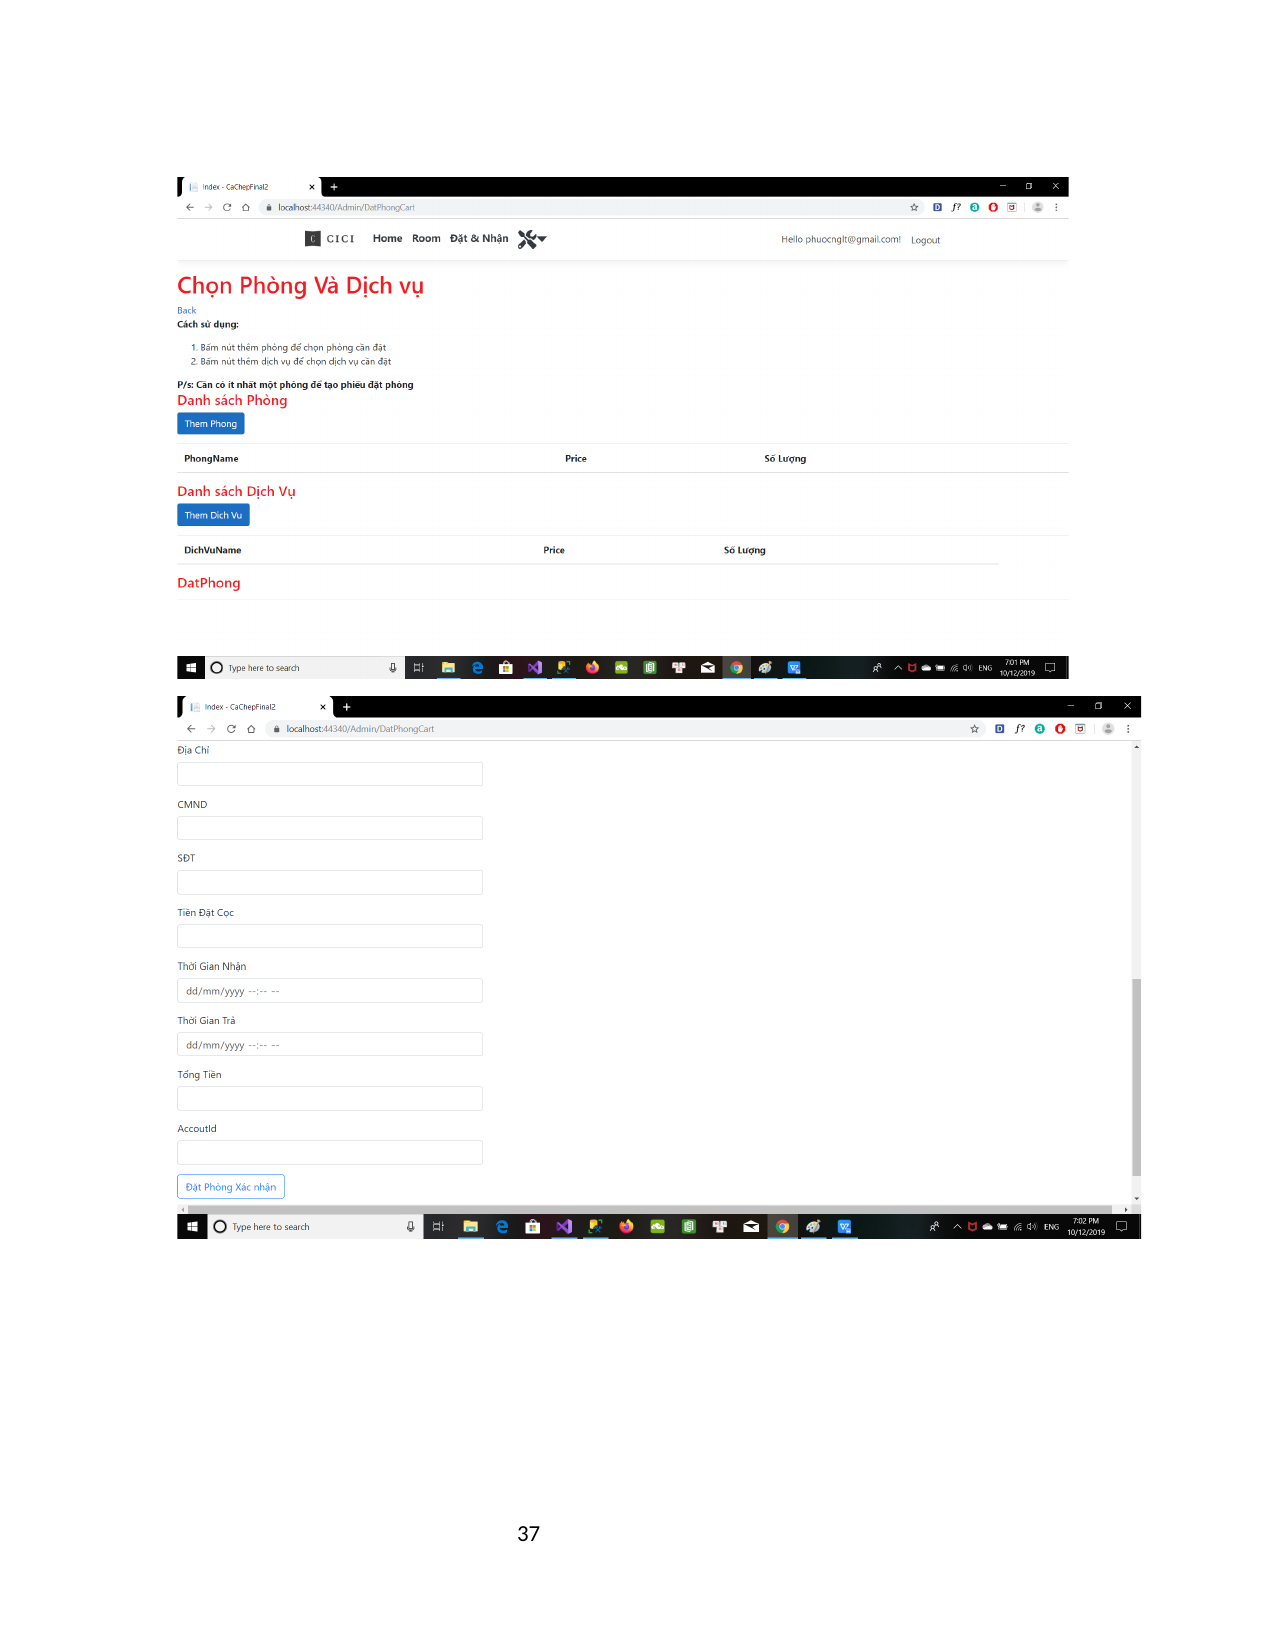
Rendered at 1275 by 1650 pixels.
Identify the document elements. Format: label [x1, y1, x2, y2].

picture [177, 177, 1069, 679]
picture [177, 696, 1142, 1239]
